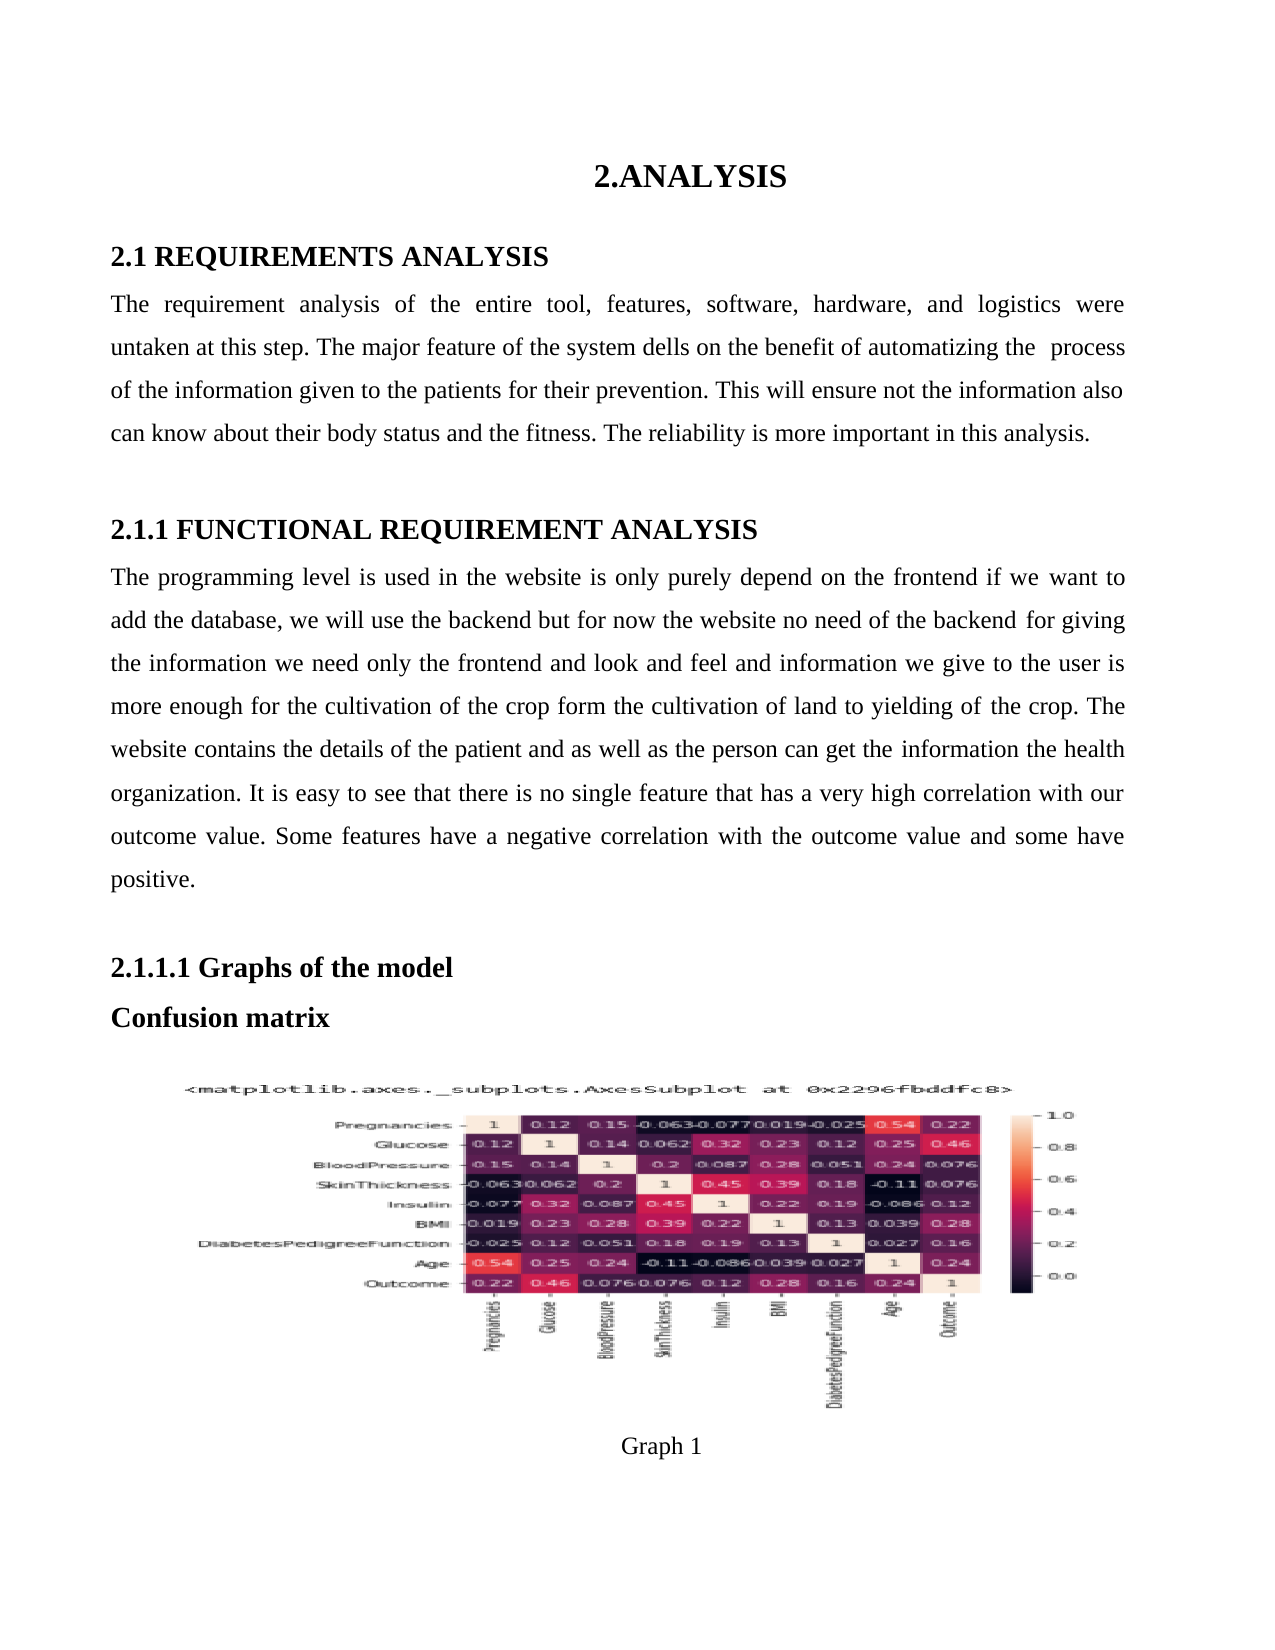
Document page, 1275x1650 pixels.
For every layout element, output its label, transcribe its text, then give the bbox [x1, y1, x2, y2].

text The programming level is used in the website is only purely depend on the frontend if we want to add the database, we will use the backend but for now the website no need of the backend for giving the information we need only the frontend and look and feel and information we give to the user is more enough for the cultivation of the crop form the cultivation of land to yielding of the crop. The website contains the details of the patient and as well as the person can get the information the health organization. It is easy to see that there is no single feature that has a very high correlation with our outcome value. Some features have a negative correlation with the outcome value and some have positive. [110, 562, 1125, 893]
picture [110, 1053, 1107, 1431]
text The requirement analysis of the entire tool, features, software, hardware, and logistics were untaken at this step. The major feature of the system dells on the benefit of automatizing the process of the information given to the patients for their prevention. This will ensure not the information also can know about their body status and the fitness. The reliability is more important in this analysis. [110, 289, 1125, 447]
subtitle 2.ANALYSIS [110, 156, 1212, 194]
text 2.1.1 FUNCTIONAL REQUIREMENT ANALYSIS [110, 512, 1125, 545]
subtitle 2.1 REQUIREMENTS ANALYSIS [110, 239, 1212, 272]
text Confusion matrix [110, 1001, 1212, 1034]
text 2.1.1.1 Graphs of the model [110, 950, 1212, 984]
text Graph 1 [110, 1431, 1212, 1459]
